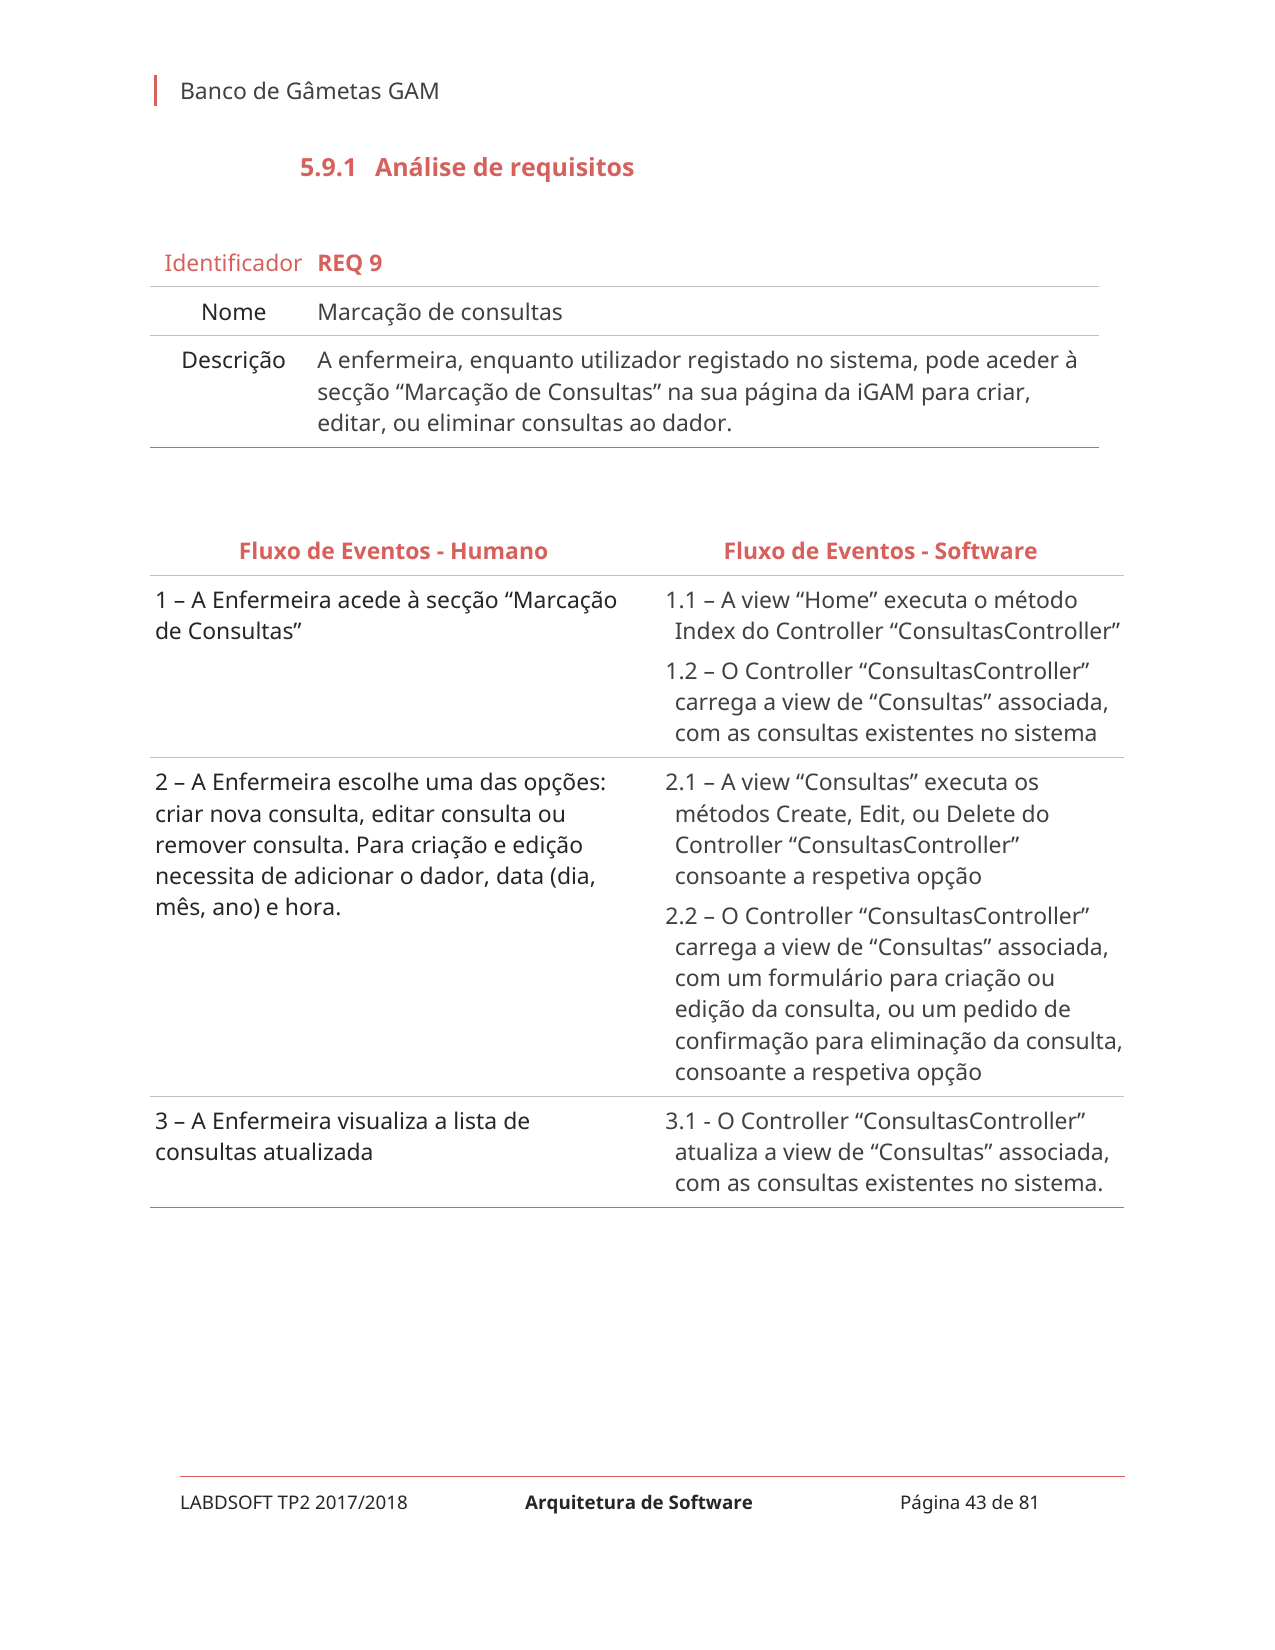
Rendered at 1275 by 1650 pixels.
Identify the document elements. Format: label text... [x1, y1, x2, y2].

table_cell 1 – A Enfermeira acede à secção “Marcação de Consultas” [150, 576, 637, 757]
table_header Fluxo de Eventos - Humano [150, 535, 637, 575]
table_cell Descrição [150, 336, 317, 447]
table_header REQ 9 [317, 247, 1098, 286]
table_cell Nome [150, 287, 317, 335]
table_header Fluxo de Eventos - Software [637, 535, 1124, 575]
table_cell A enfermeira, enquanto utilizador registado no sistema, pode aceder à secção “Marcação de Consultas” na sua página da iGAM para criar, editar, ou eliminar consultas ao dador. [317, 336, 1098, 447]
table_cell 1.1 – A view “Home” executa o método Index do Controller “ConsultasController” 1.2 – O Controller “ConsultasController” carrega a view de “Consultas” associada, com as consultas existentes no sistema [637, 576, 1124, 757]
table_cell 2 – A Enfermeira escolhe uma das opções: criar nova consulta, editar consulta ou remover consulta. Para criação e edição necessita de adicionar o dador, data (dia, mês, ano) e hora. [150, 758, 637, 1096]
table_header Identificador [150, 247, 317, 286]
table_cell 3.1 - O Controller “ConsultasController” atualiza a view de “Consultas” associada, com as consultas existentes no sistema. [637, 1097, 1124, 1207]
subtitle Análise de requisitos [300, 150, 1125, 184]
table_cell 3 – A Enfermeira visualiza a lista de consultas atualizada [150, 1097, 637, 1207]
table_cell 2.1 – A view “Consultas” executa os métodos Create, Edit, ou Delete do Controller “ConsultasController” consoante a respetiva opção 2.2 – O Controller “ConsultasController” carrega a view de “Consultas” associada, com um formulário para criação ou edição da consulta, ou um pedido de confirmação para eliminação da consulta, consoante a respetiva opção [637, 758, 1124, 1096]
table_cell Marcação de consultas [317, 287, 1098, 335]
